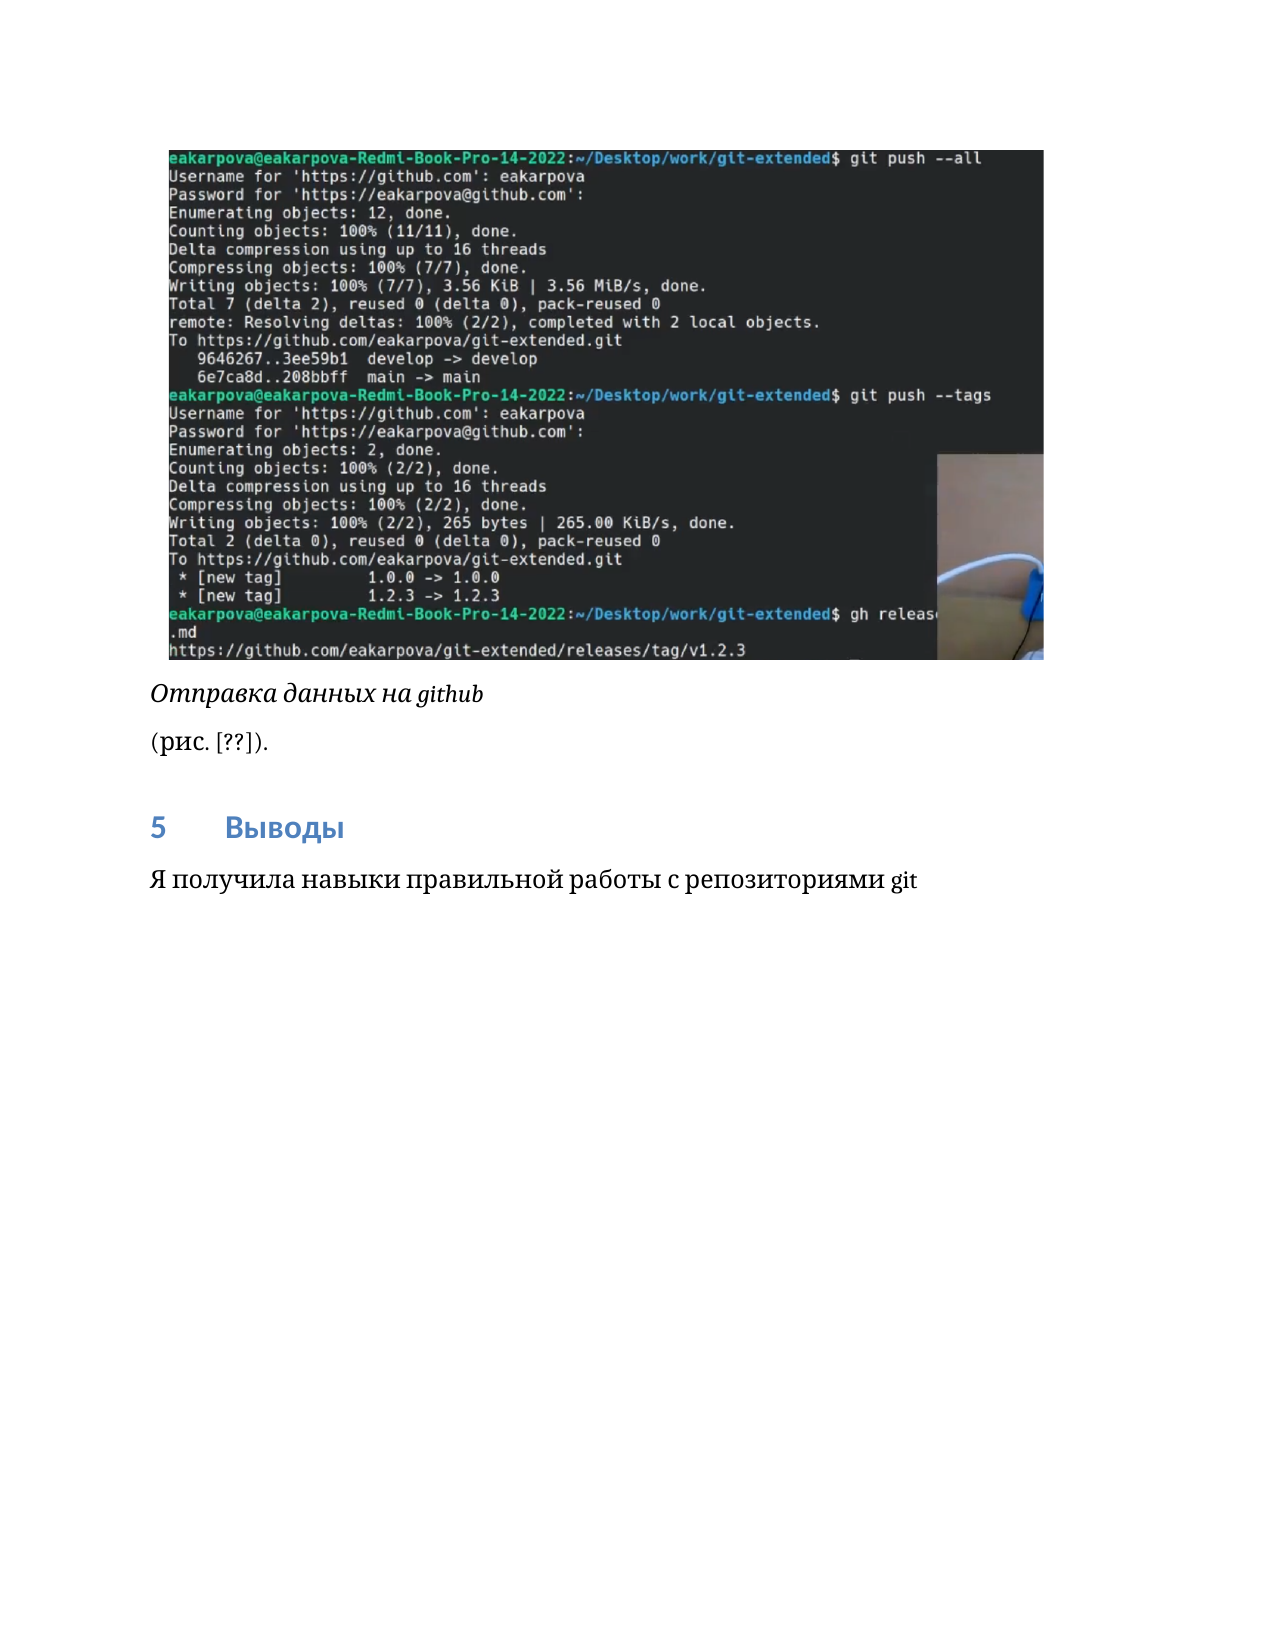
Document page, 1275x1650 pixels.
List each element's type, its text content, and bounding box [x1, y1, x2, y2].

subtitle 5 Выводы [150, 807, 1125, 847]
text Отправка данных на github [150, 680, 1125, 709]
text Я получила навыки правильной работы с репозиториями git [150, 866, 1125, 895]
text (рис. [??]). [150, 728, 1125, 757]
picture [168, 150, 1044, 660]
